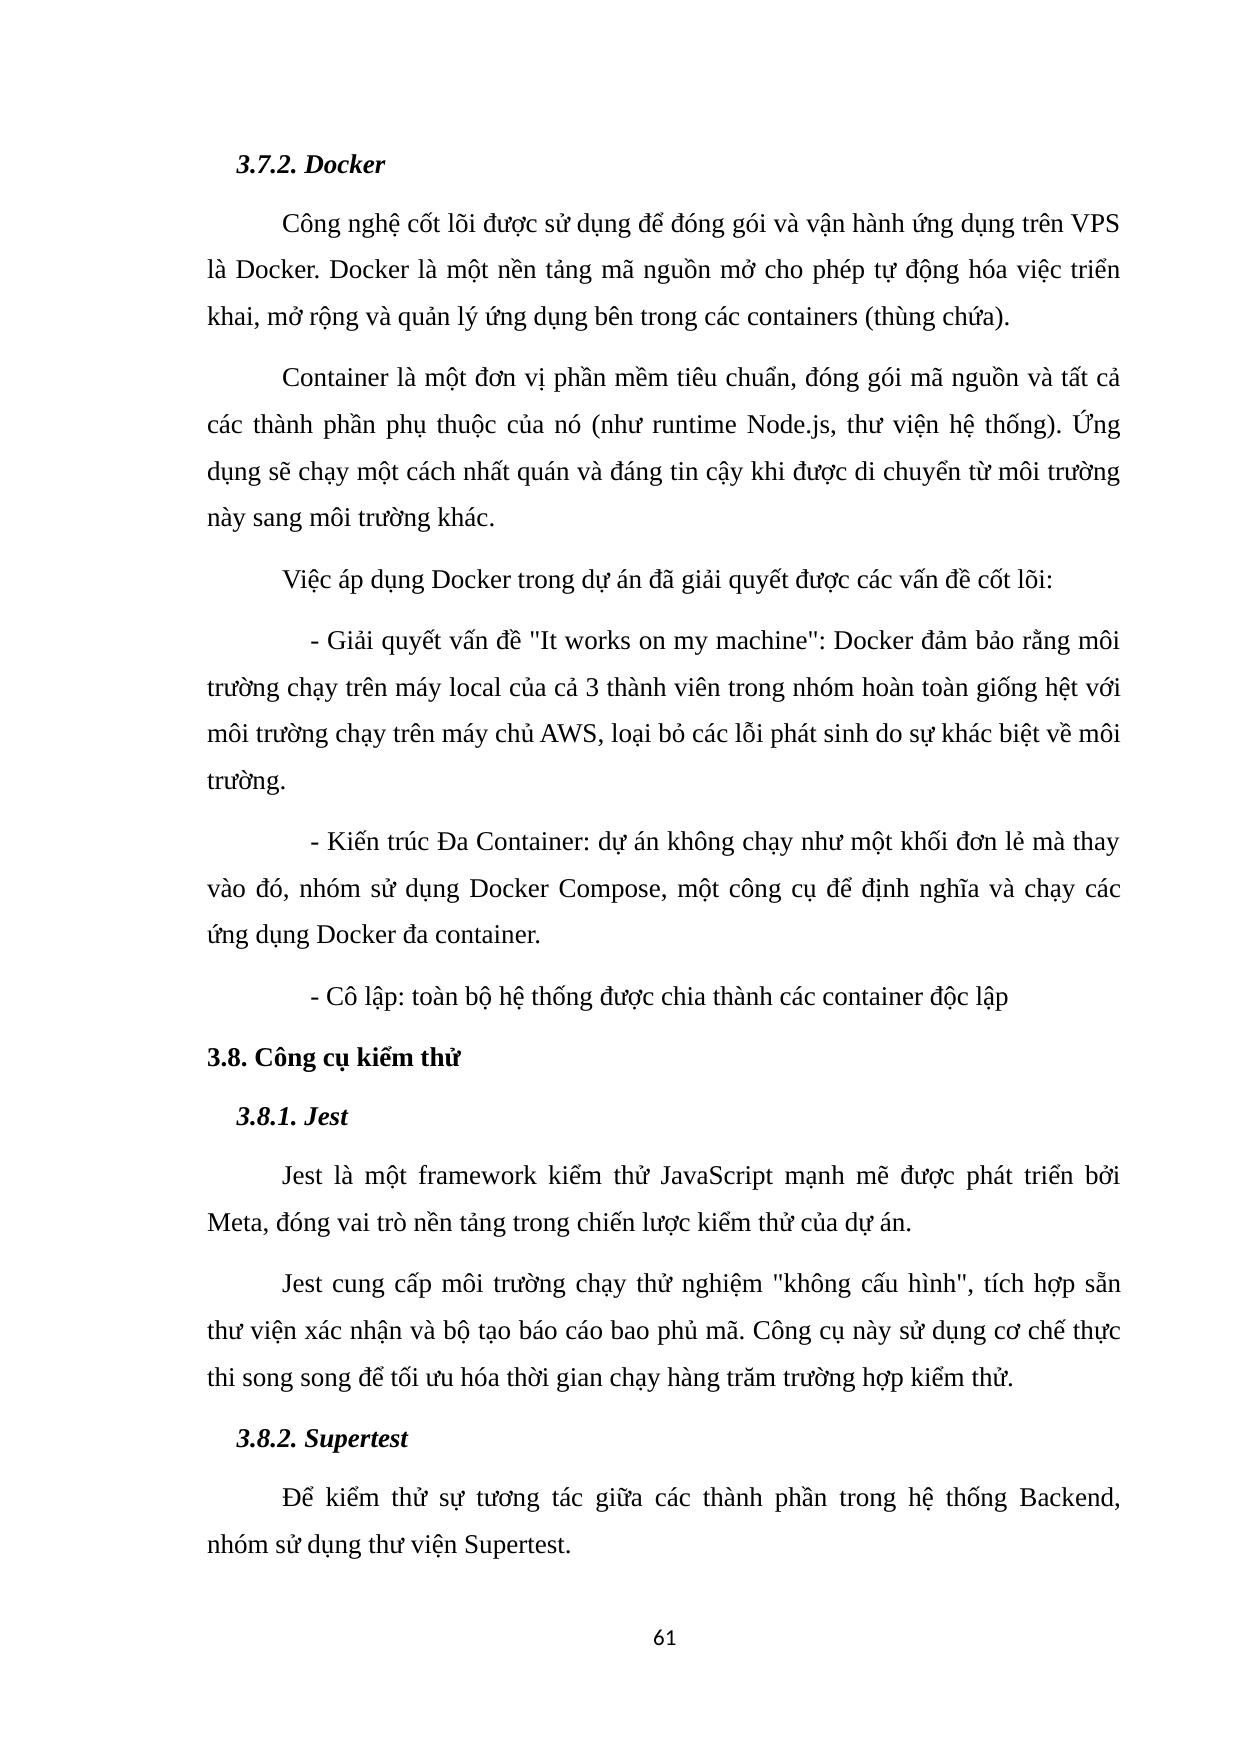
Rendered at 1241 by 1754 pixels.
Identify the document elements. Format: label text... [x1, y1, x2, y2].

text Jest là một framework kiểm thử JavaScript mạnh mẽ được phát triển bởi Meta, đóng vai trò nền tảng trong chiến lược kiểm thử của dự án. [207, 1159, 1122, 1237]
text 3.8.2. Supertest [207, 1422, 1122, 1453]
text - Cô lập: toàn bộ hệ thống được chia thành các container độc lập [207, 980, 1122, 1011]
text 3.7.2. Docker [207, 148, 1122, 179]
text Để kiểm thử sự tương tác giữa các thành phần trong hệ thống Backend, nhóm sử dụng thư viện Supertest. [207, 1481, 1122, 1559]
text Container là một đơn vị phần mềm tiêu chuẩn, đóng gói mã nguồn và tất cả các thành phần phụ thuộc của nó (như runtime Node.js, thư viện hệ thống). Ứng dụng sẽ chạy một cách nhất quán và đáng tin cậy khi được di chuyển từ môi trường này sang môi trường khác. [207, 361, 1122, 533]
text Công nghệ cốt lõi được sử dụng để đóng gói và vận hành ứng dụng trên VPS là Docker. Docker là một nền tảng mã nguồn mở cho phép tự động hóa việc triển khai, mở rộng và quản lý ứng dụng bên trong các containers (thùng chứa). [207, 207, 1122, 331]
text 3.8.1. Jest [207, 1100, 1122, 1131]
text - Kiến trúc Đa Container: dự án không chạy như một khối đơn lẻ mà thay vào đó, nhóm sử dụng Docker Compose, một công cụ để định nghĩa và chạy các ứng dụng Docker đa container. [207, 825, 1122, 950]
text - Giải quyết vấn đề "It works on my machine": Docker đảm bảo rằng môi trường chạy trên máy local của cả 3 thành viên trong nhóm hoàn toàn giống hệt với môi trường chạy trên máy chủ AWS, loại bỏ các lỗi phát sinh do sự khác biệt về môi trường. [207, 624, 1122, 795]
text 3.8. Công cụ kiểm thử [207, 1041, 1122, 1072]
text Jest cung cấp môi trường chạy thử nghiệm "không cấu hình", tích hợp sẵn thư viện xác nhận và bộ tạo báo cáo bao phủ mã. Công cụ này sử dụng cơ chế thực thi song song để tối ưu hóa thời gian chạy hàng trăm trường hợp kiểm thử. [207, 1267, 1122, 1392]
text Việc áp dụng Docker trong dự án đã giải quyết được các vấn đề cốt lõi: [207, 563, 1122, 594]
